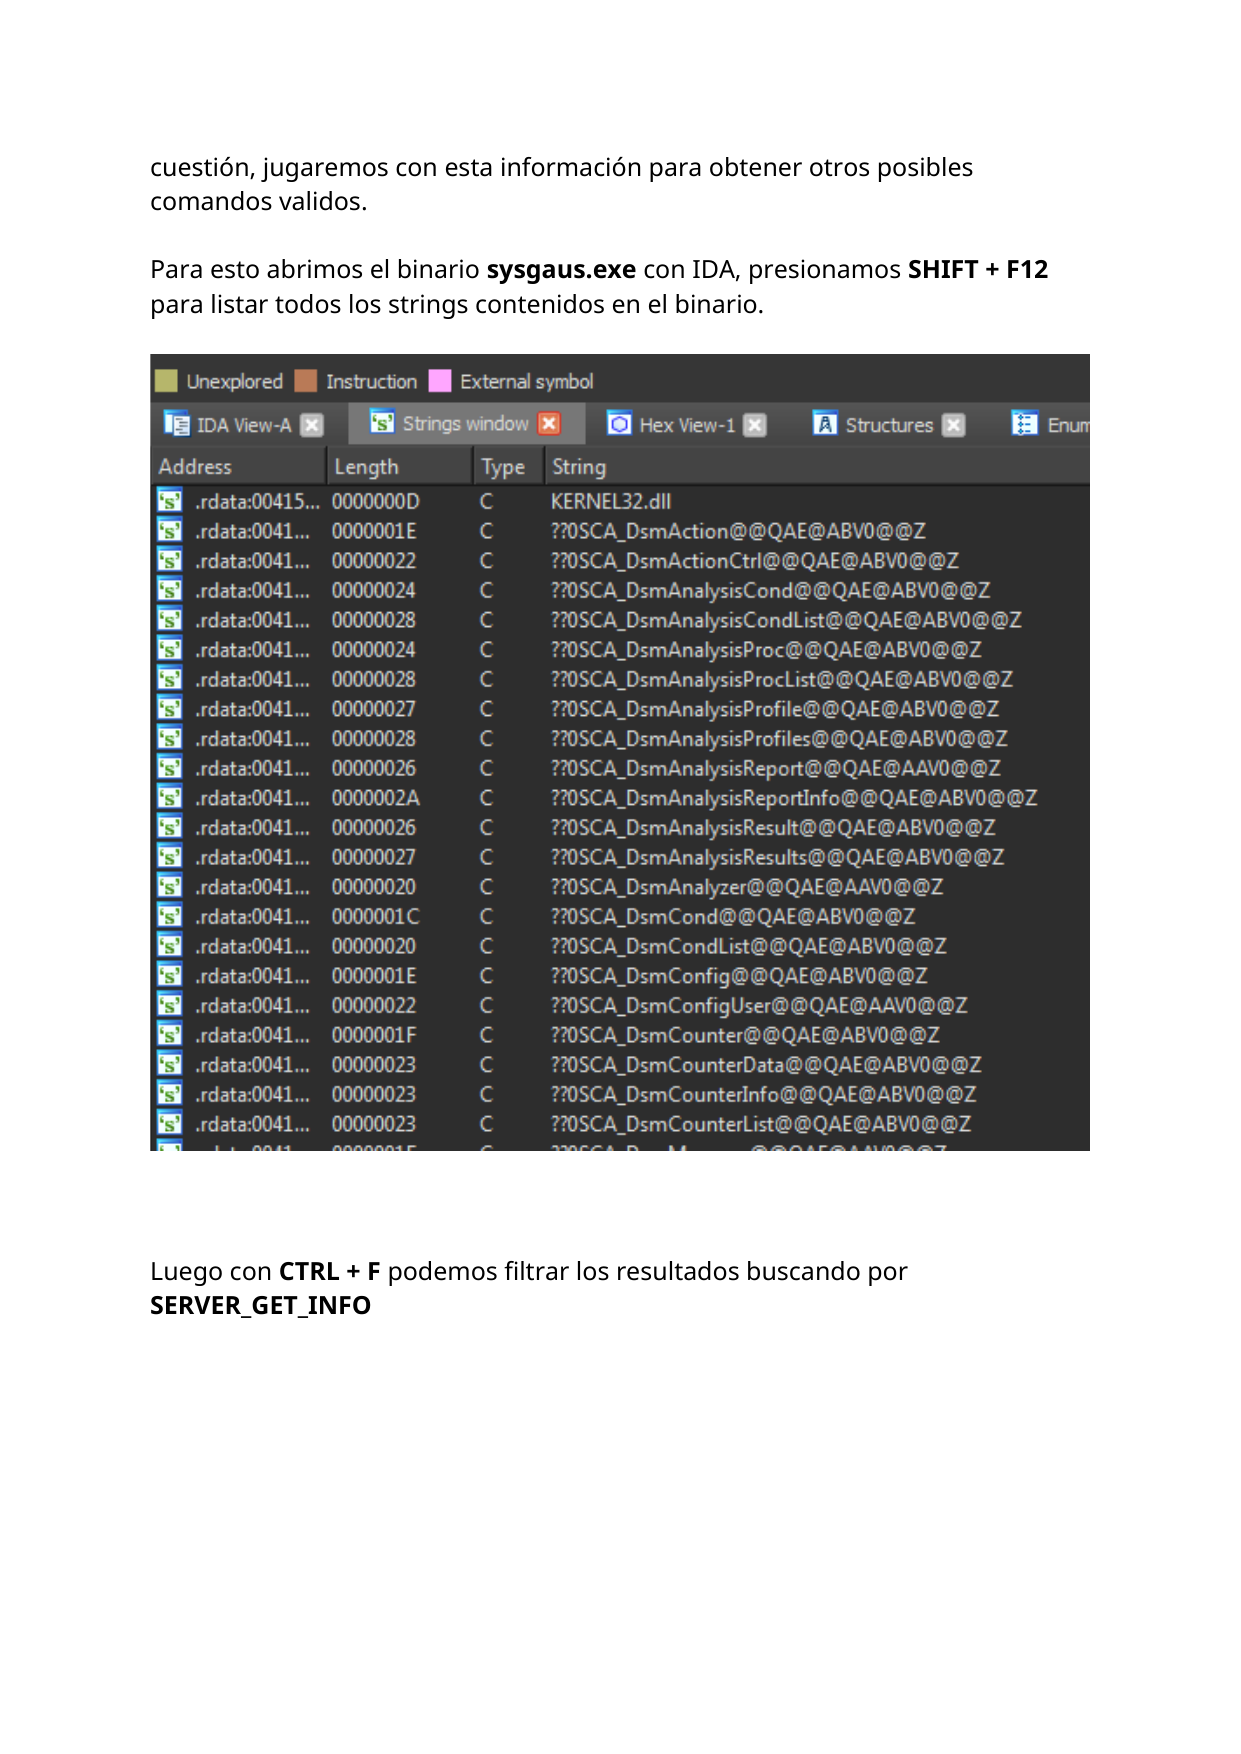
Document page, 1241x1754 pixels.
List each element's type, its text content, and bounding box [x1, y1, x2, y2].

text Luego con CTRL + F podemos filtrar los resultados buscando por SERVER_GET_INFO [372, 1253, 1090, 1321]
text Para esto abrimos el binario sysgaus.exe con IDA, presionamos SHIFT + F12 para listar todos los strings contenidos en el binario. [765, 252, 1090, 320]
picture [150, 354, 1090, 1151]
